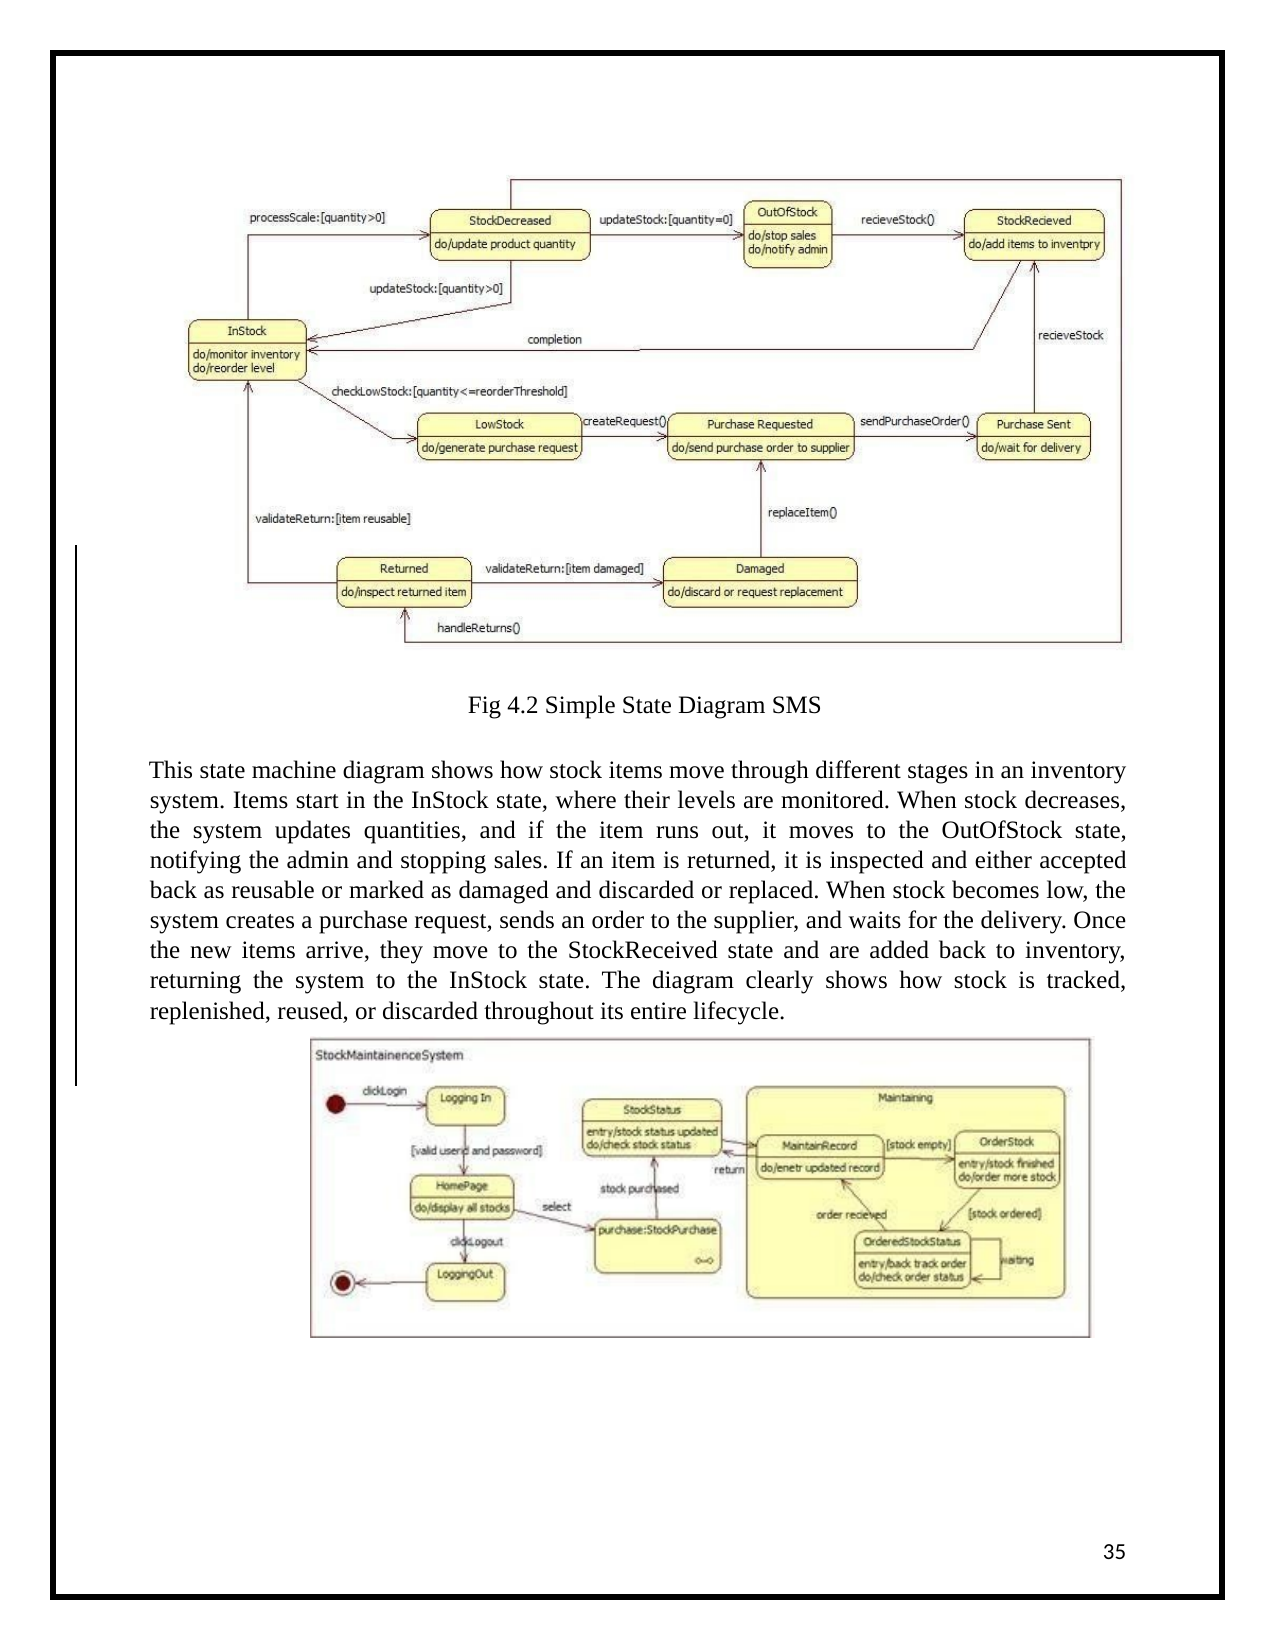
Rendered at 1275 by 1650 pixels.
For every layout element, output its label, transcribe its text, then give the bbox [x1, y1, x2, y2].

text This state machine diagram shows how stock items move through different stages in an inventory system. Items start in the InStock state, where their levels are monitored. When stock decreases, the system updates quantities, and if the item runs out, it moves to the OutOfStock state, notifying the admin and stopping sales. If an item is returned, it is inspected and either accepted back as reusable or marked as damaged and discarded or replaced. When stock becomes low, the system creates a purchase request, sends an order to the supplier, and waits for the delivery. Once the new items arrive, they move to the StockReceived state and are added back to inventory, returning the system to the InStock state. The diagram clearly shows how stock is tracked, replenished, reused, or discarded throughout its entire lifecycle. [148, 755, 1128, 1024]
picture [310, 1036, 1095, 1338]
subtitle Fig 4.2 Simple State Diagram SMS [240, 690, 1049, 718]
picture [167, 158, 1143, 664]
